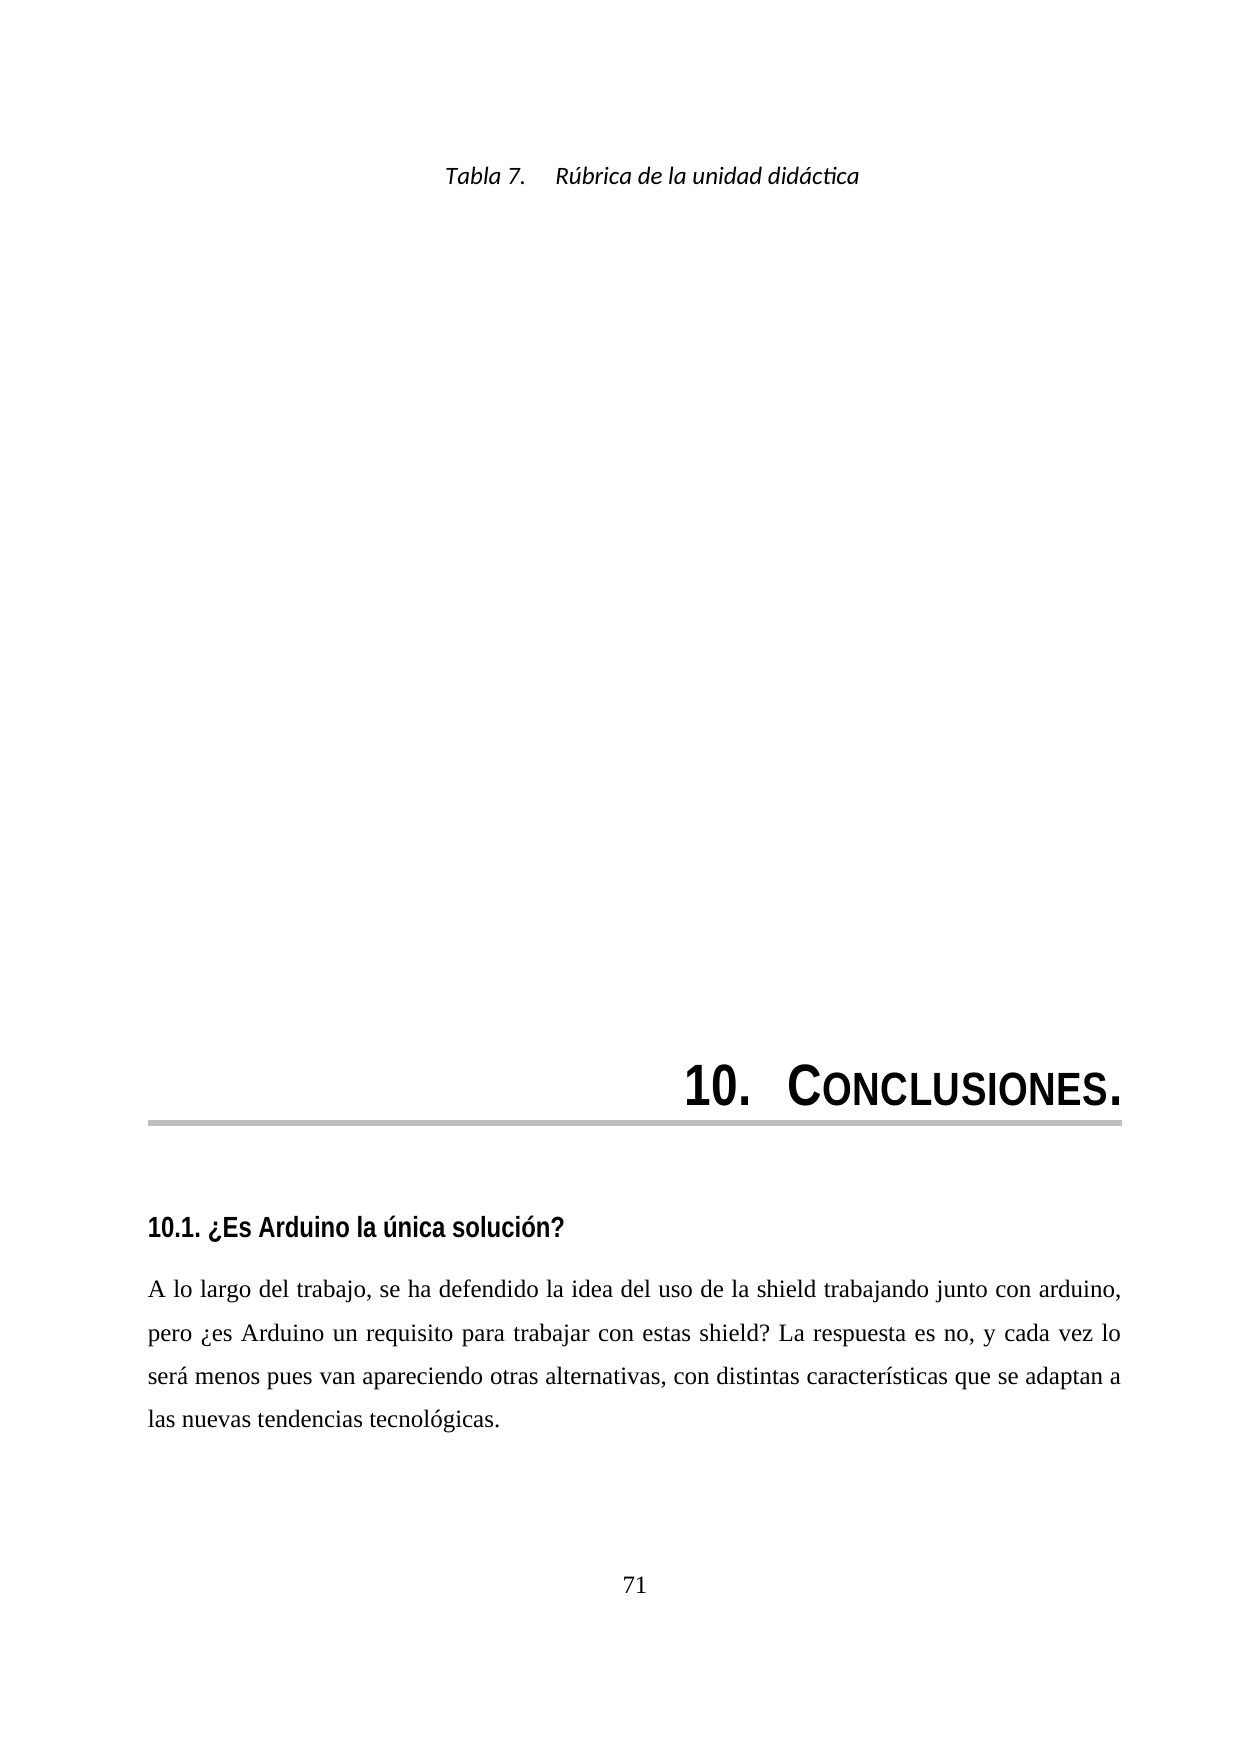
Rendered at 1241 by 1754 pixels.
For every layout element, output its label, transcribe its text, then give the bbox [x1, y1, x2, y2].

text A lo largo del trabajo, se ha defendido la idea del uso de la shield trabajando junto con arduino, pero ¿es Arduino un requisito para trabajar con estas shield? La respuesta es no, y cada vez lo será menos pues van apareciendo otras alternativas, con distintas características que se adaptan a las nuevas tendencias tecnológicas. [148, 1274, 1122, 1433]
subtitle Conclusiones. [148, 1051, 1122, 1120]
subtitle ¿Es Arduino la única solución? [148, 1210, 1123, 1243]
text Rúbrica de la unidad didáctica [185, 160, 1122, 190]
